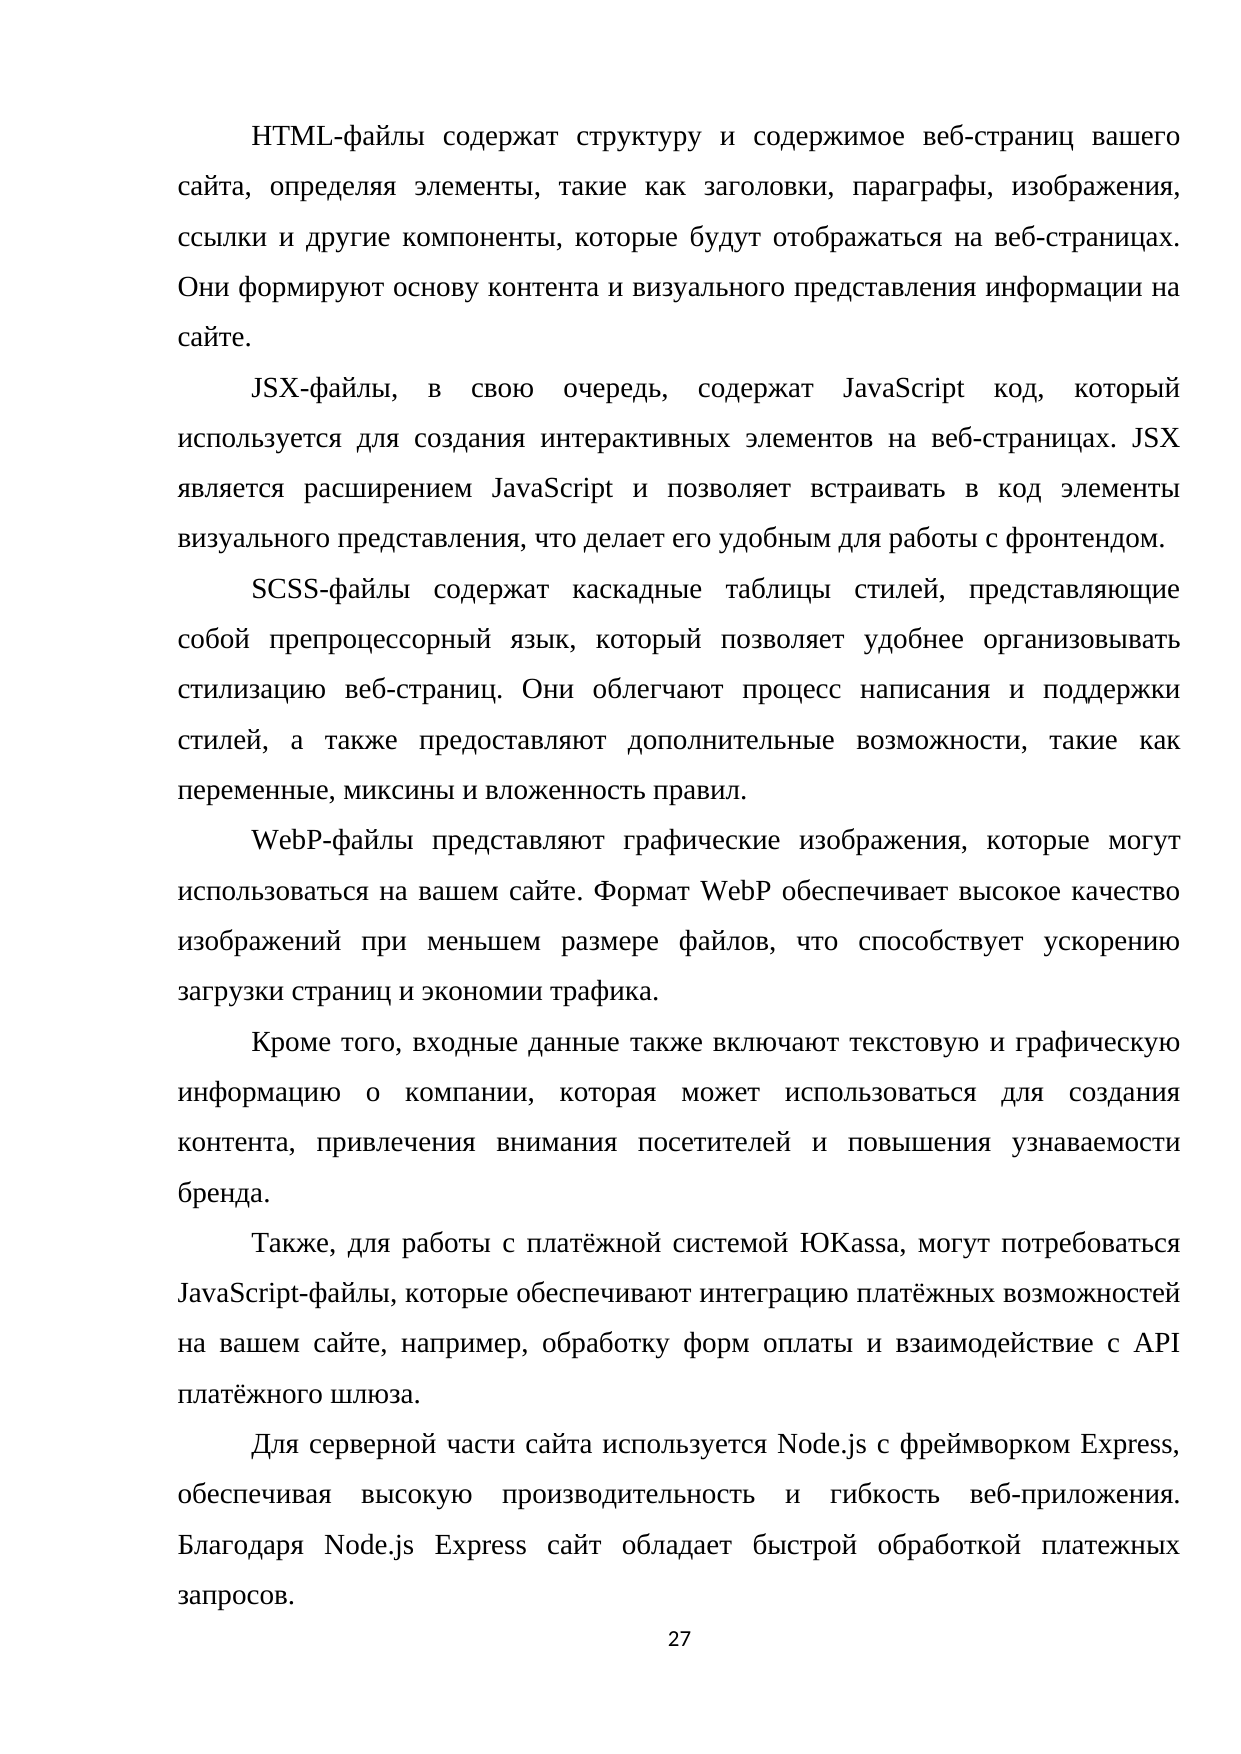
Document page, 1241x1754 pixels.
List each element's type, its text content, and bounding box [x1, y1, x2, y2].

text WebP-файлы представляют графические изображения, которые могут использоваться на вашем сайте. Формат WebP обеспечивает высокое качество изображений при меньшем размере файлов, что способствует ускорению загрузки страниц и экономии трафика. [177, 822, 1181, 1007]
text SCSS-файлы содержат каскадные таблицы стилей, представляющие собой препроцессорный язык, который позволяет удобнее организовывать стилизацию веб-страниц. Они облегчают процесс написания и поддержки стилей, а также предоставляют дополнительные возможности, такие как переменные, миксины и вложенность правил. [177, 571, 1181, 806]
text Кроме того, входные данные также включают текстовую и графическую информацию о компании, которая может использоваться для создания контента, привлечения внимания посетителей и повышения узнаваемости бренда. [177, 1024, 1181, 1208]
text JSX-файлы, в свою очередь, содержат JavaScript код, который используется для создания интерактивных элементов на веб-страницах. JSX является расширением JavaScript и позволяет встраивать в код элементы визуального представления, что делает его удобным для работы с фронтендом. [177, 370, 1181, 554]
text Для серверной части сайта используется Node.js с фреймворком Express, обеспечивая высокую производительность и гибкость веб-приложения. Благодаря Node.js Express сайт обладает быстрой обработкой платежных запросов. [177, 1426, 1181, 1611]
text Также, для работы с платёжной системой ЮKassa, могут потребоваться JavaScript-файлы, которые обеспечивают интеграцию платёжных возможностей на вашем сайте, например, обработку форм оплаты и взаимодействие с API платёжного шлюза. [177, 1225, 1181, 1409]
text HTML-файлы содержат структуру и содержимое веб-страниц вашего сайта, определяя элементы, такие как заголовки, параграфы, изображения, ссылки и другие компоненты, которые будут отображаться на веб-страницах. Они формируют основу контента и визуального представления информации на сайте. [177, 118, 1181, 353]
